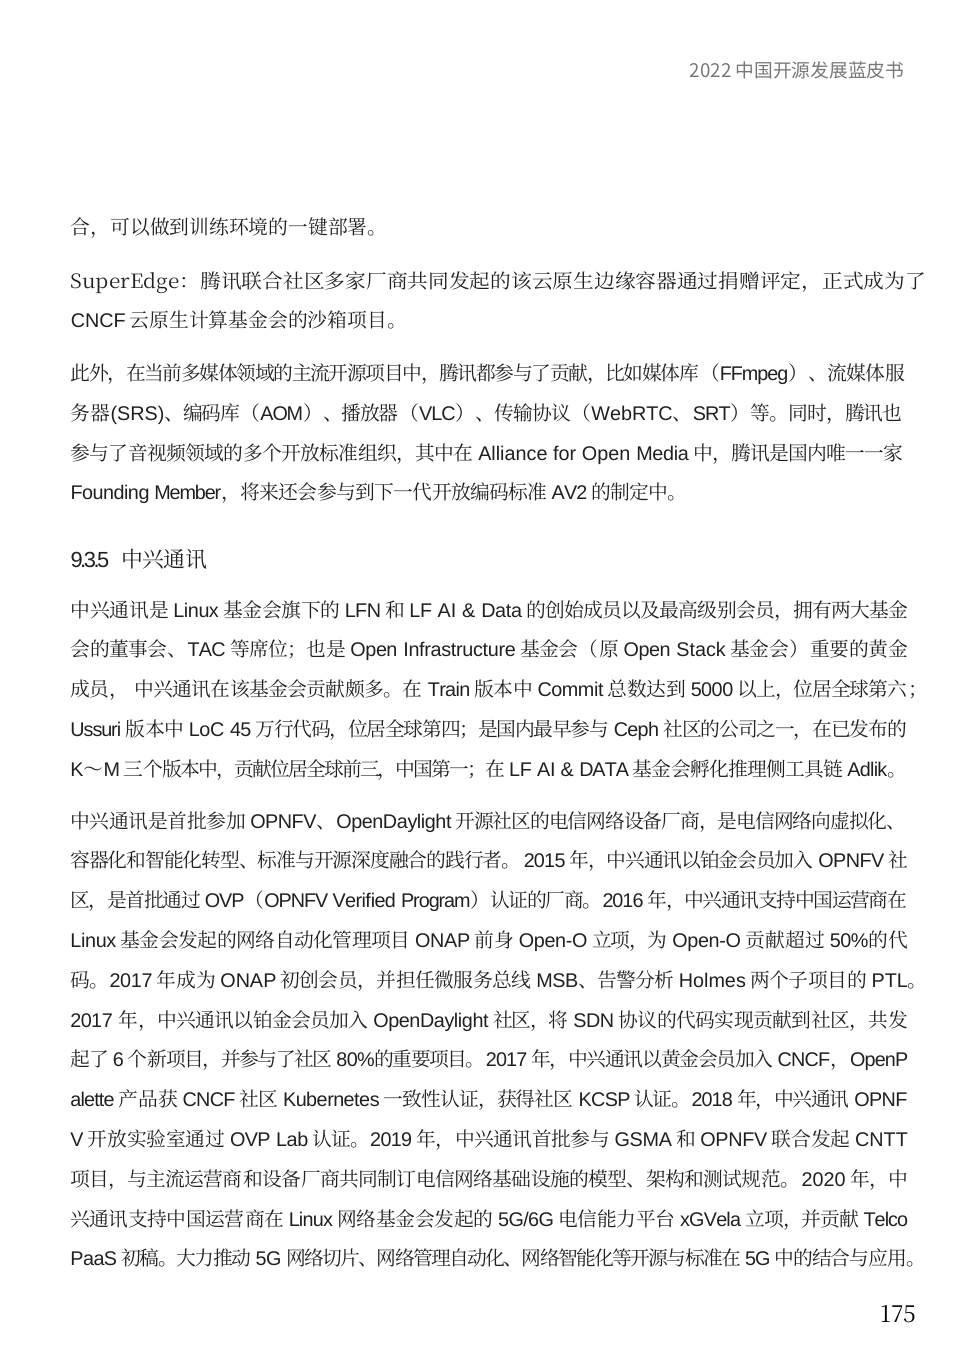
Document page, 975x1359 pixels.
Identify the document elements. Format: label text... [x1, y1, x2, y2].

text 此外，在当前多媒体领域的主流开源项目中，腾讯都参与了贡献，比如媒体库（FFmpeg）、流媒体服务器(SRS)、编码库（AOM）、播放器（VLC）、传输协议（WebRTC、SRT）等。同时，腾讯也参与了音视频领域的多个开放标准组织，其中在Alliance for Open Media中，腾讯是国内唯一一家Founding Member，将来还会参与到下一代开放编码标准AV2的制定中。 [70, 357, 905, 505]
subtitle 中兴通讯 [70, 543, 950, 574]
text 中兴通讯是Linux基金会旗下的LFN和LF AI & Data的创始成员以及最高级别会员，拥有两大基金会的董事会、TAC等席位；也是Open Infrastructure基金会（原Open Stack基金会）重要的黄金成员， 中兴通讯在该基金会贡献颇多。在Train版本中Commit总数达到5000以上，位居全球第六；Ussuri版本中LoC 45万行代码，位居全球第四；是国内最早参与Ceph社区的公司之一，在已发布的K～M三个版本中，贡献位居全球前三，中国第一；在LF AI & DATA基金会孵化推理侧工具链Adlik。 [70, 594, 909, 782]
text 中兴通讯是首批参加OPNFV、OpenDaylight开源社区的电信网络设备厂商，是电信网络向虚拟化、容器化和智能化转型、标准与开源深度融合的践行者。2015年，中兴通讯以铂金会员加入OPNFV社区，是首批通过OVP（OPNFV Veriﬁed Program）认证的厂商。2016年，中兴通讯支持中国运营商在Linux基金会发起的网络自动化管理项目ONAP前身Open-O立项，为Open-O贡献超过50%的代码。2017年成为ONAP初创会员，并担任微服务总线MSB、告警分析Holmes两个子项目的PTL。2017 年，中兴通讯以铂金会员加入OpenDaylight社区，将SDN协议的代码实现贡献到社区，共发起了6个新项目，并参与了社区80%的重要项目。2017年，中兴通讯以黄金会员加入CNCF，OpenPalette产品获CNCF社区Kubernetes一致性认证，获得社区KCSP认证。2018年，中兴通讯OPNFV开放实验室通过OVP Lab认证。2019年，中兴通讯首批参与GSMA和OPNFV联合发起CNTT项目，与主流运营商和设备厂商共同制订电信网络基础设施的模型、架构和测试规范。2020年，中兴通讯支持中国运营商在Linux网络基金会发起的5G/6G电信能力平台xGVela立项，并贡献Telco PaaS初稿。大力推动5G 网络切片、网络管理自动化、网络智能化等开源与标准在5G中的结合与应用。 [70, 805, 908, 1271]
text 合，可以做到训练环境的一键部署。 [71, 212, 950, 240]
text CNCF云原生计算基金会的沙箱项目。 [71, 304, 950, 333]
text SuperEdge：腾讯联合社区多家厂商共同发起的该云原生边缘容器通过捐赠评定，正式成为了 [71, 265, 950, 294]
